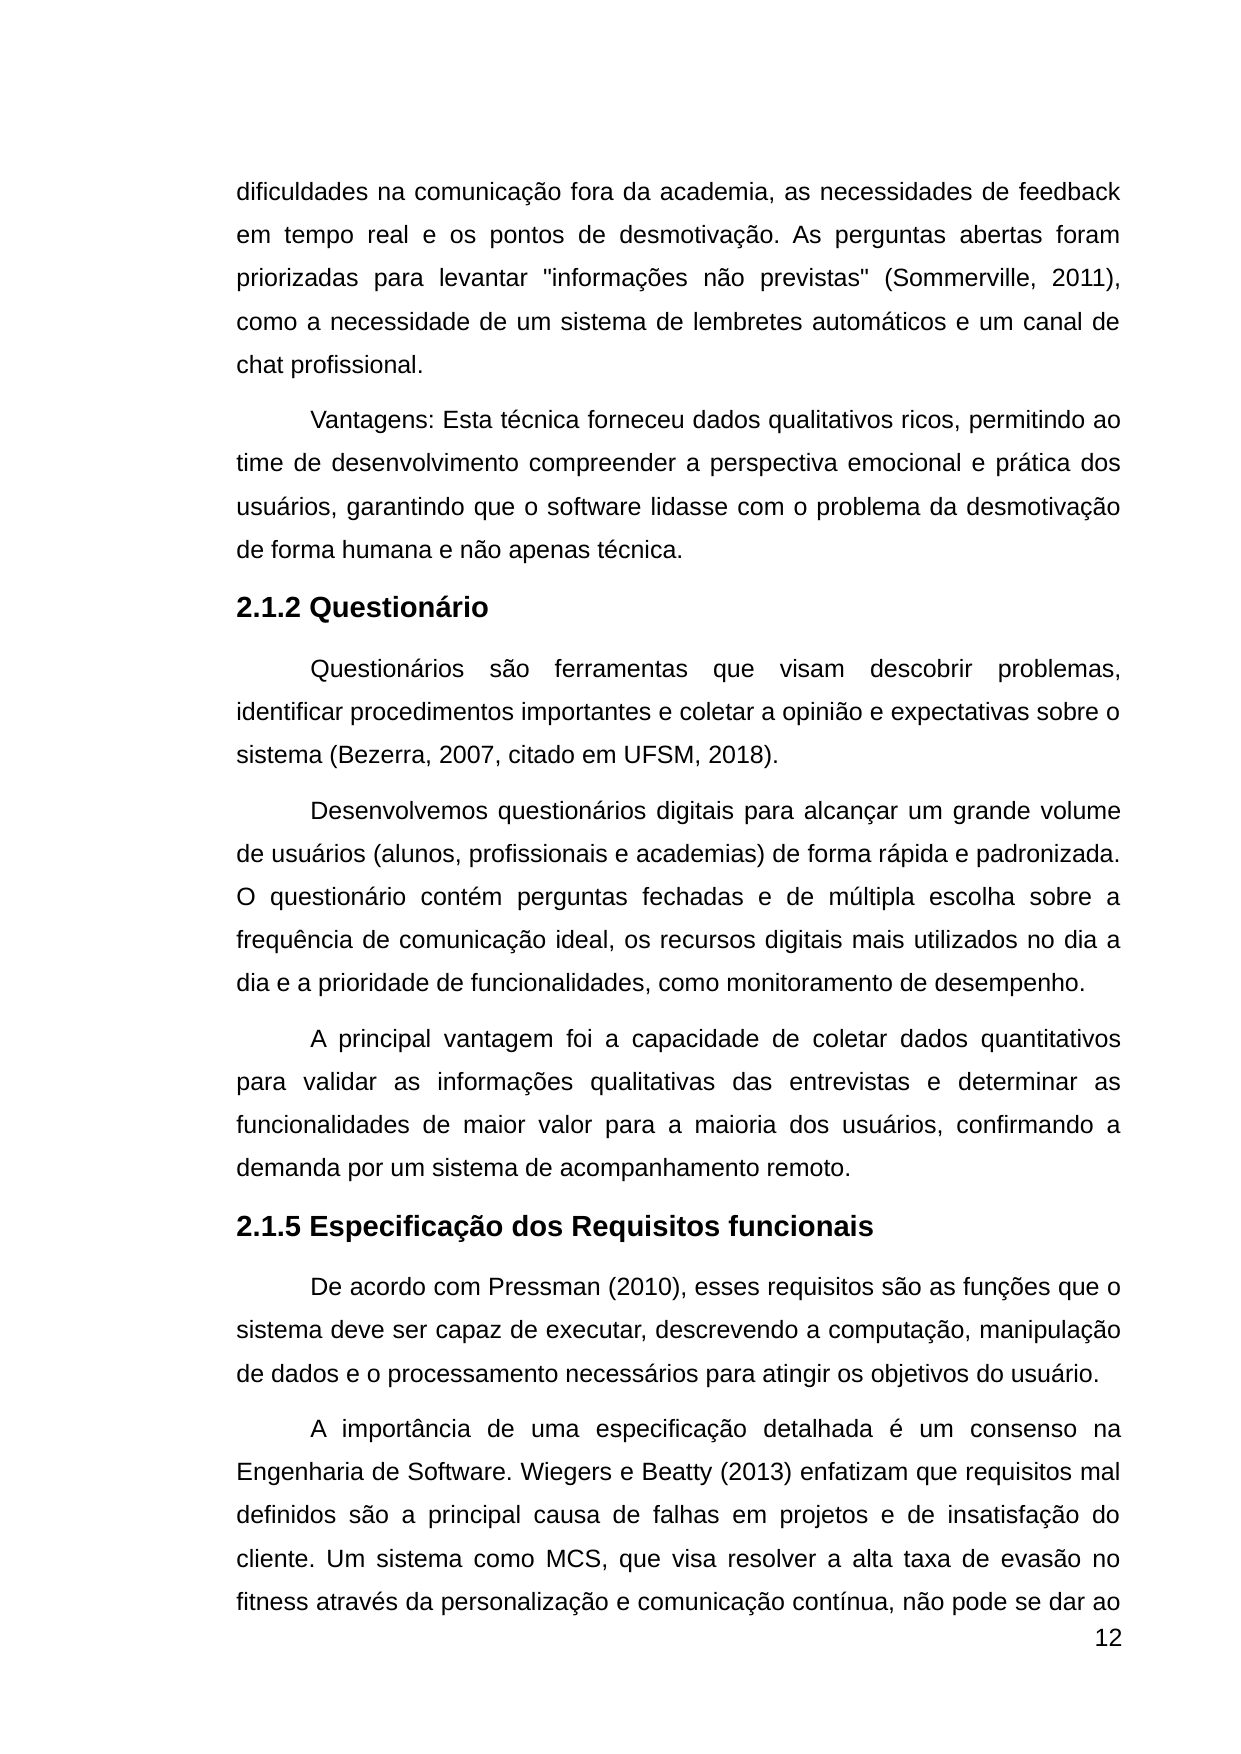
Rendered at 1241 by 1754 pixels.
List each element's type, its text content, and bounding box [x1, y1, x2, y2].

subtitle 2.1.2 Questionário [236, 590, 1122, 624]
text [236, 1414, 1122, 1616]
subtitle 2.1.5 Especificação dos Requisitos funcionais [236, 1209, 1122, 1242]
text A principal vantagem foi a capacidade de coletar dados quantitativos para validar as informações qualitativas das entrevistas e determinar as funcionalidades de maior valor para a maioria dos usuários, confirmando a demanda por um sistema de acompanhamento remoto. [236, 1024, 1122, 1182]
text Vantagens: Esta técnica forneceu dados qualitativos ricos, permitindo ao time de desenvolvimento compreender a perspectiva emocional e prática dos usuários, garantindo que o software lidasse com o problema da desmotivação de forma humana e não apenas técnica. [236, 405, 1122, 563]
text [236, 177, 1122, 378]
text Questionários são ferramentas que visam descobrir problemas, identificar procedimentos importantes e coletar a opinião e expectativas sobre o sistema (Bezerra, 2007, citado em UFSM, 2018). [236, 654, 1122, 769]
text De acordo com Pressman (2010), esses requisitos são as funções que o sistema deve ser capaz de executar, descrevendo a computação, manipulação de dados e o processamento necessários para atingir os objetivos do usuário. [236, 1272, 1122, 1387]
text Desenvolvemos questionários digitais para alcançar um grande volume de usuários (alunos, profissionais e academias) de forma rápida e padronizada. O questionário contém perguntas fechadas e de múltipla escolha sobre a frequência de comunicação ideal, os recursos digitais mais utilizados no dia a dia e a prioridade de funcionalidades, como monitoramento de desempenho. [236, 796, 1122, 997]
